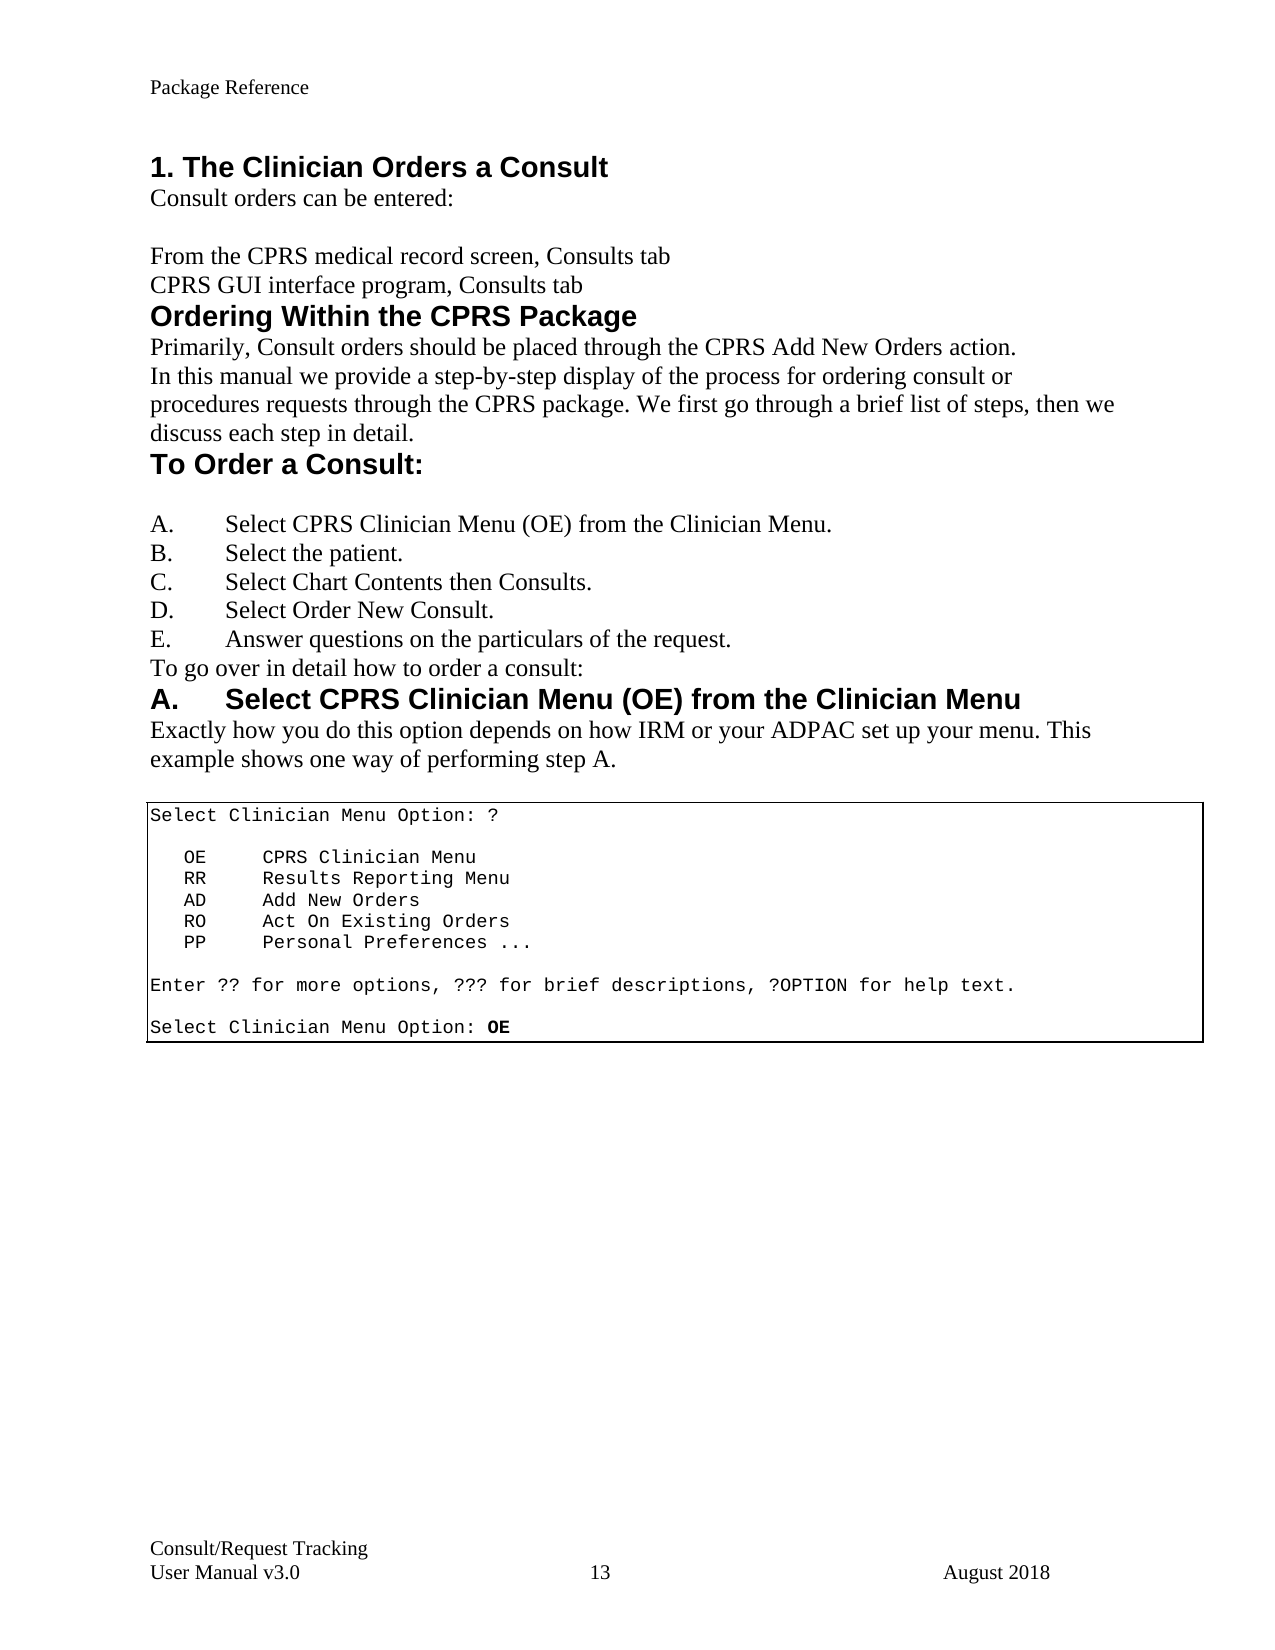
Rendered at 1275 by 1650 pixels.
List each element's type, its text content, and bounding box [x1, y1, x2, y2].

list From the CPRS medical record screen, Consults tab [150, 241, 1125, 270]
text RR Results Reporting Menu [148, 865, 1202, 887]
subtitle To Order a Consult: [150, 447, 1125, 481]
text AD Add New Orders [148, 887, 1202, 908]
text OE CPRS Clinician Menu [148, 844, 1202, 865]
text Select Clinician Menu Option: OE [148, 1014, 1202, 1041]
text In this manual we provide a step-by-step display of the process for ordering consult or procedures requests through the CPRS package. We first go through a brief list of steps, then we discuss each step in detail. [150, 361, 1125, 447]
text To go over in detail how to order a consult: [150, 653, 1125, 682]
subtitle 1. The Clinician Orders a Consult [150, 150, 1125, 183]
list E. Answer questions on the particulars of the request. [150, 624, 1125, 653]
text Enter ?? for more options, ??? for brief descriptions, ?OPTION for help text. [148, 972, 1202, 997]
subtitle Ordering Within the CPRS Package [150, 298, 1125, 332]
list D. Select Order New Consult. [150, 596, 1125, 624]
text Select Clinician Menu Option: ? [148, 803, 1202, 827]
text Primarily, Consult orders should be placed through the CPRS Add New Orders action. [150, 332, 1125, 361]
subtitle A. Select CPRS Clinician Menu (OE) from the Clinician Menu [150, 682, 1125, 715]
text Exactly how you do this option depends on how IRM or your ADPAC set up your menu. This example shows one way of performing step A. [150, 715, 1125, 773]
text RO Act On Existing Orders [148, 908, 1202, 929]
list C. Select Chart Contents then Consults. [150, 567, 1125, 596]
list B. Select the patient. [150, 538, 1125, 567]
list CPRS GUI interface program, Consults tab [150, 270, 1125, 298]
list A. Select CPRS Clinician Menu (OE) from the Clinician Menu. [150, 509, 1125, 538]
text Consult orders can be entered: [150, 183, 1125, 212]
text PP Personal Preferences ... [148, 929, 1202, 954]
